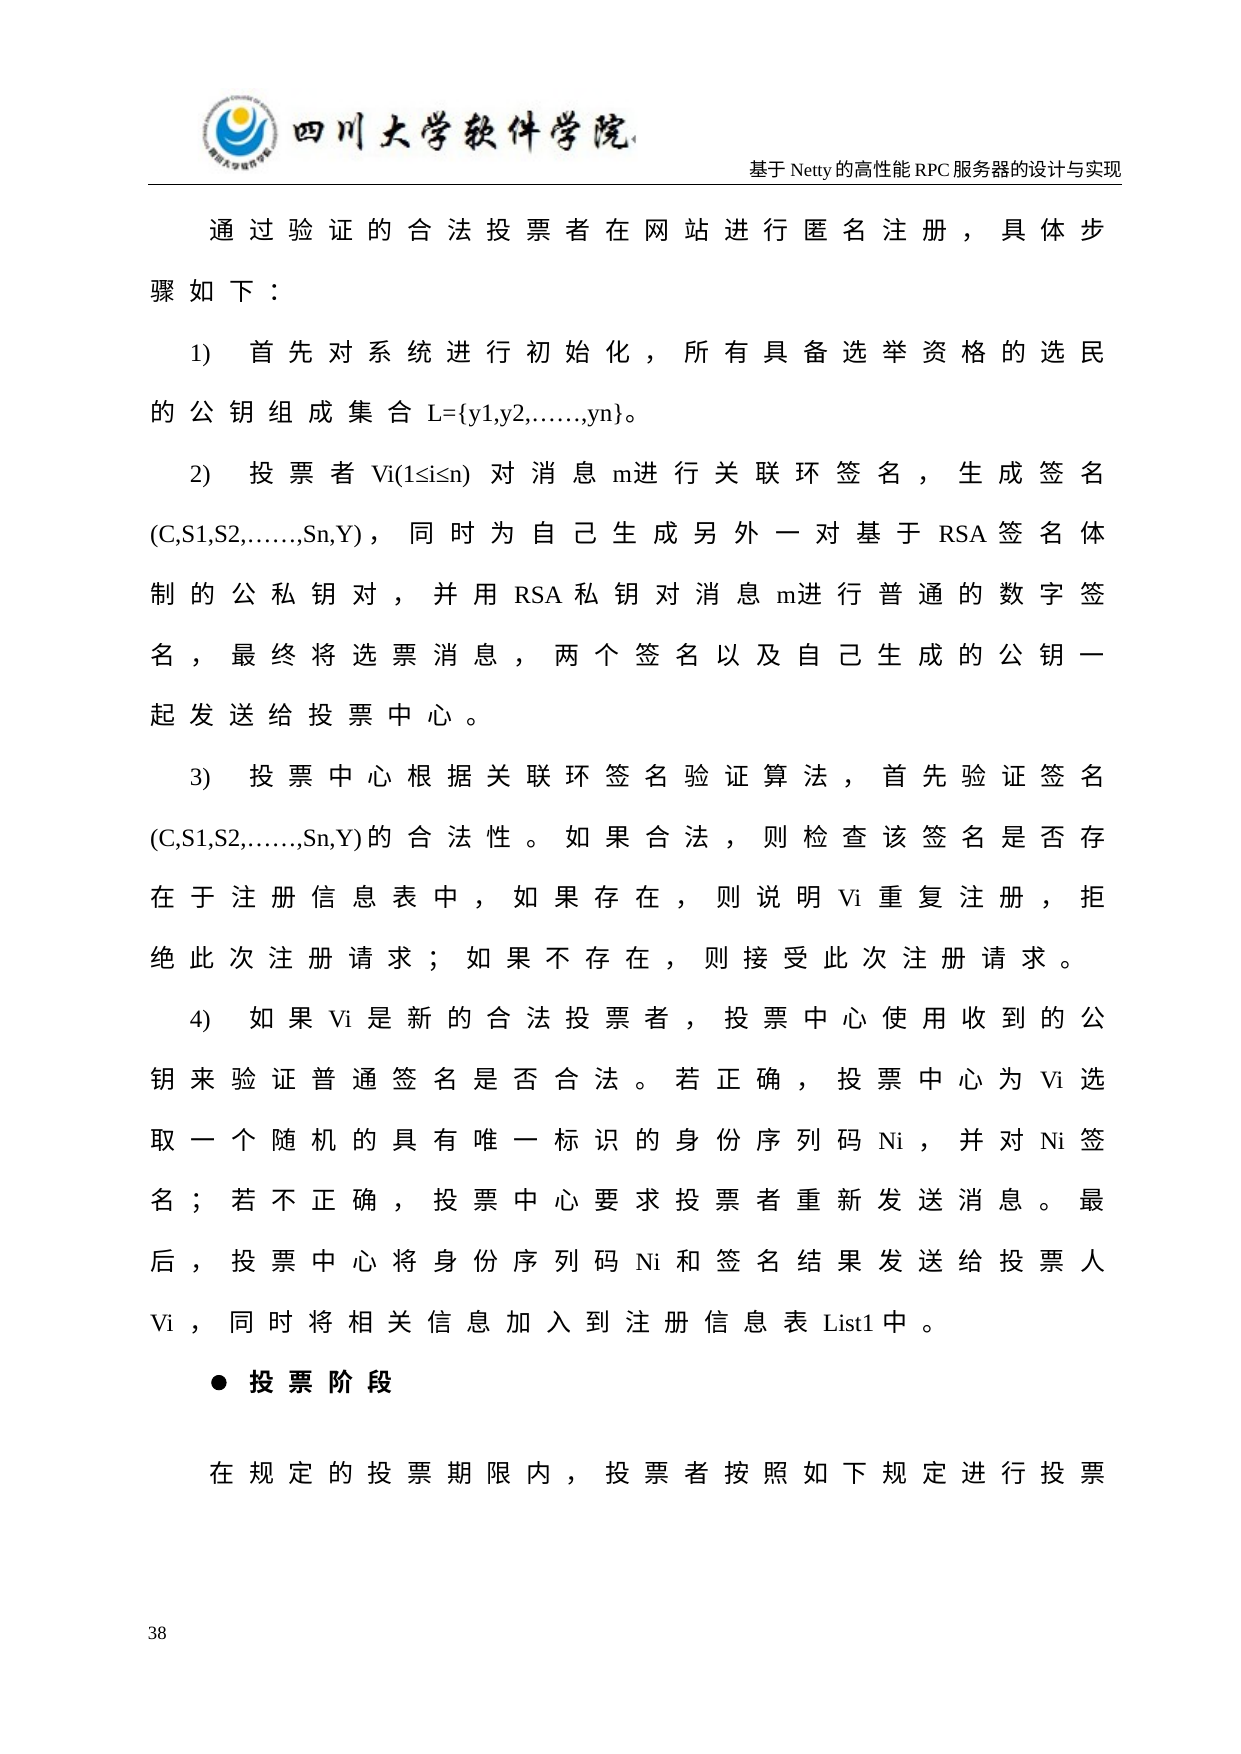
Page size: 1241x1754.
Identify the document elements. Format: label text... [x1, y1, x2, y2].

list 如果Vi是新的合法投票者，投票中心使用收到的公钥来验证普通签名是否合法。若正确，投票中心为Vi选取一个随机的具有唯一标识的身份序列码Ni，并对Ni签名；若不正确，投票中心要求投票者重新发送消息。最后，投票中心将身份序列码Ni和签名结果发送给投票人Vi，同时将相关信息加入到注册信息表List1中。 [150, 987, 1120, 1350]
list 投票阶段 [196, 1350, 1120, 1411]
list 投票者Vi(1≤i≤n)对消息m进行关联环签名，生成签名(C,S1,S2,……,Sn,Y)，同时为自己生成另外一对基于RSA签名体制的公私钥对，并用RSA私钥对消息m进行普通的数字签名，最终将选票消息，两个签名以及自己生成的公钥一起发送给投票中心。 [150, 441, 1120, 744]
picture [197, 88, 639, 177]
text 通过验证的合法投票者在网站进行匿名注册，具体步骤如下： [150, 198, 1120, 320]
list 首先对系统进行初始化，所有具备选举资格的选民的公钥组成集合L={y1,y2,……,yn}。 [150, 320, 1120, 441]
text 在规定的投票期限内，投票者按照如下规定进行投票 [150, 1441, 1120, 1502]
list 投票中心根据关联环签名验证算法，首先验证签名(C,S1,S2,……,Sn,Y)的合法性。如果合法，则检查该签名是否存在于注册信息表中，如果存在，则说明Vi重复注册，拒绝此次注册请求；如果不存在，则接受此次注册请求。 [150, 744, 1120, 987]
